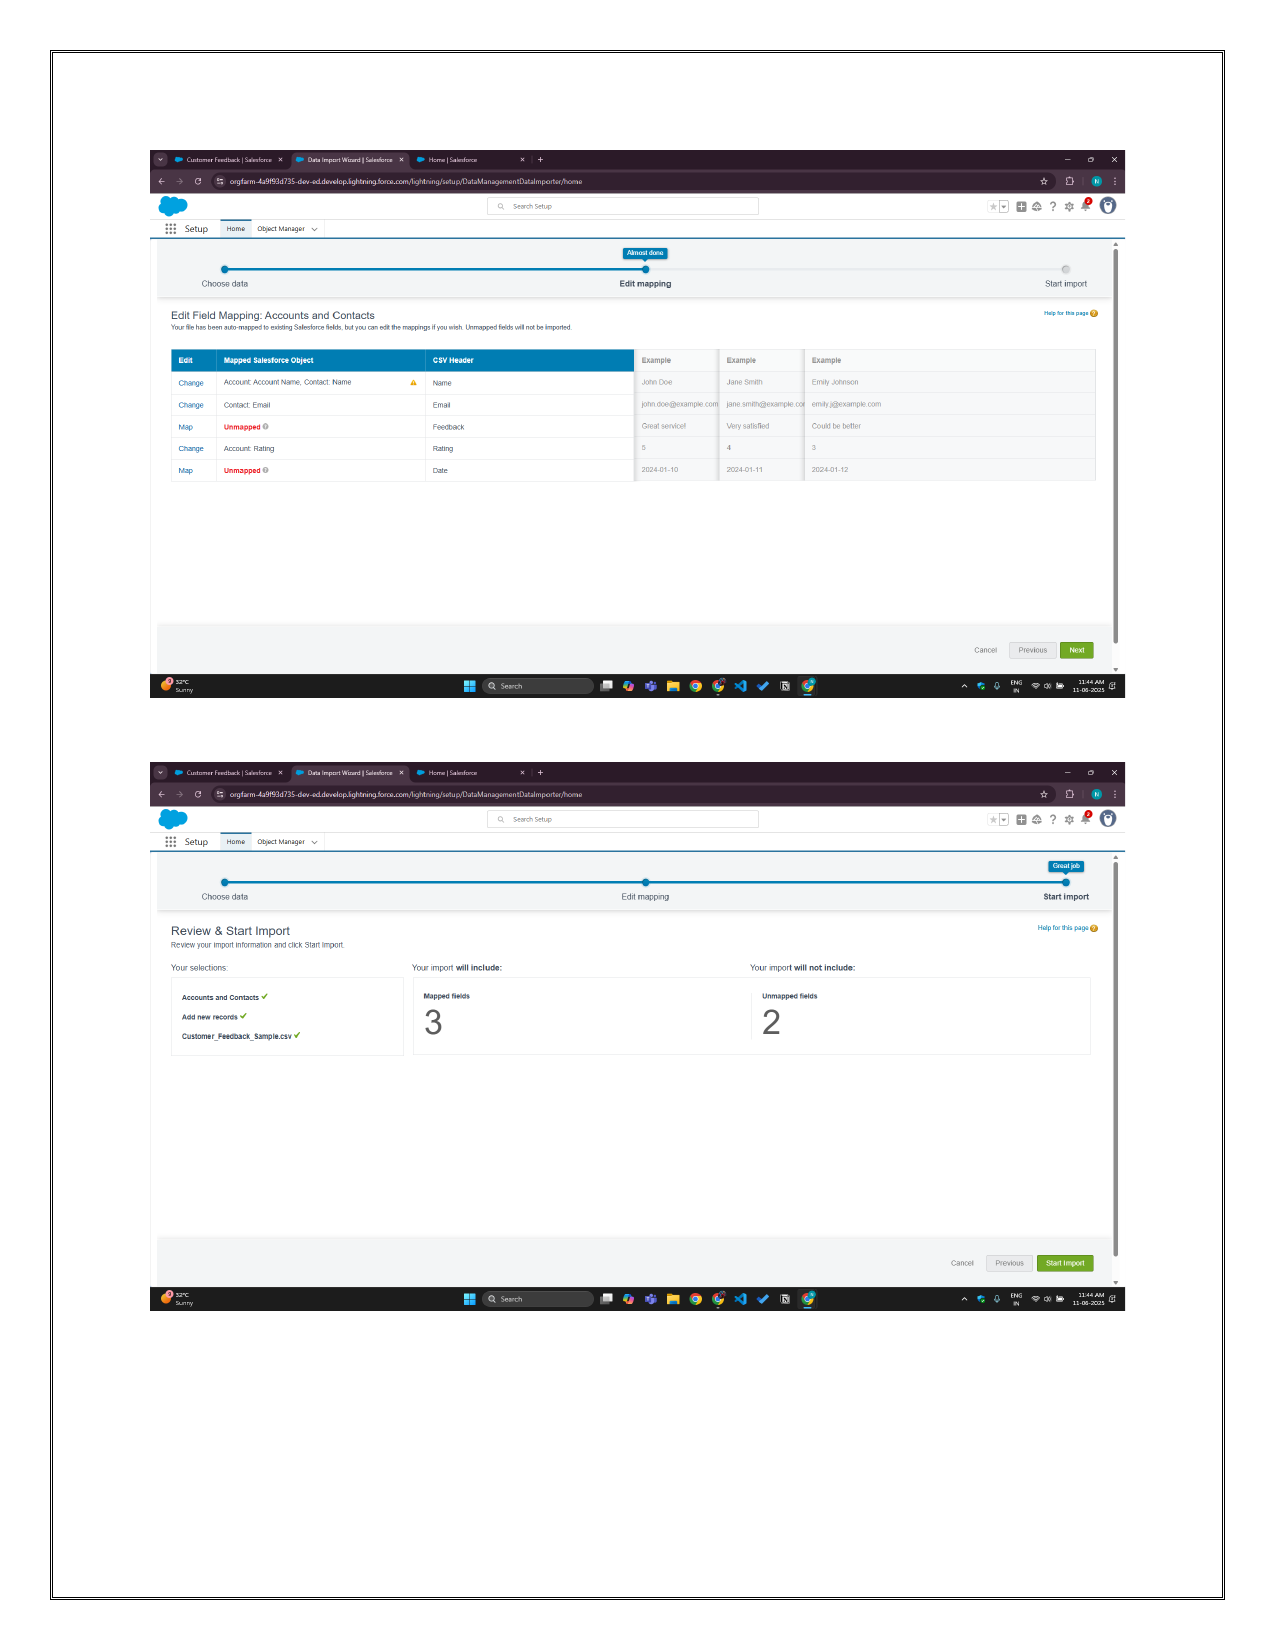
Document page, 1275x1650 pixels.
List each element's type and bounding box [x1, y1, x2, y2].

picture [150, 150, 1125, 698]
picture [150, 762, 1125, 1311]
